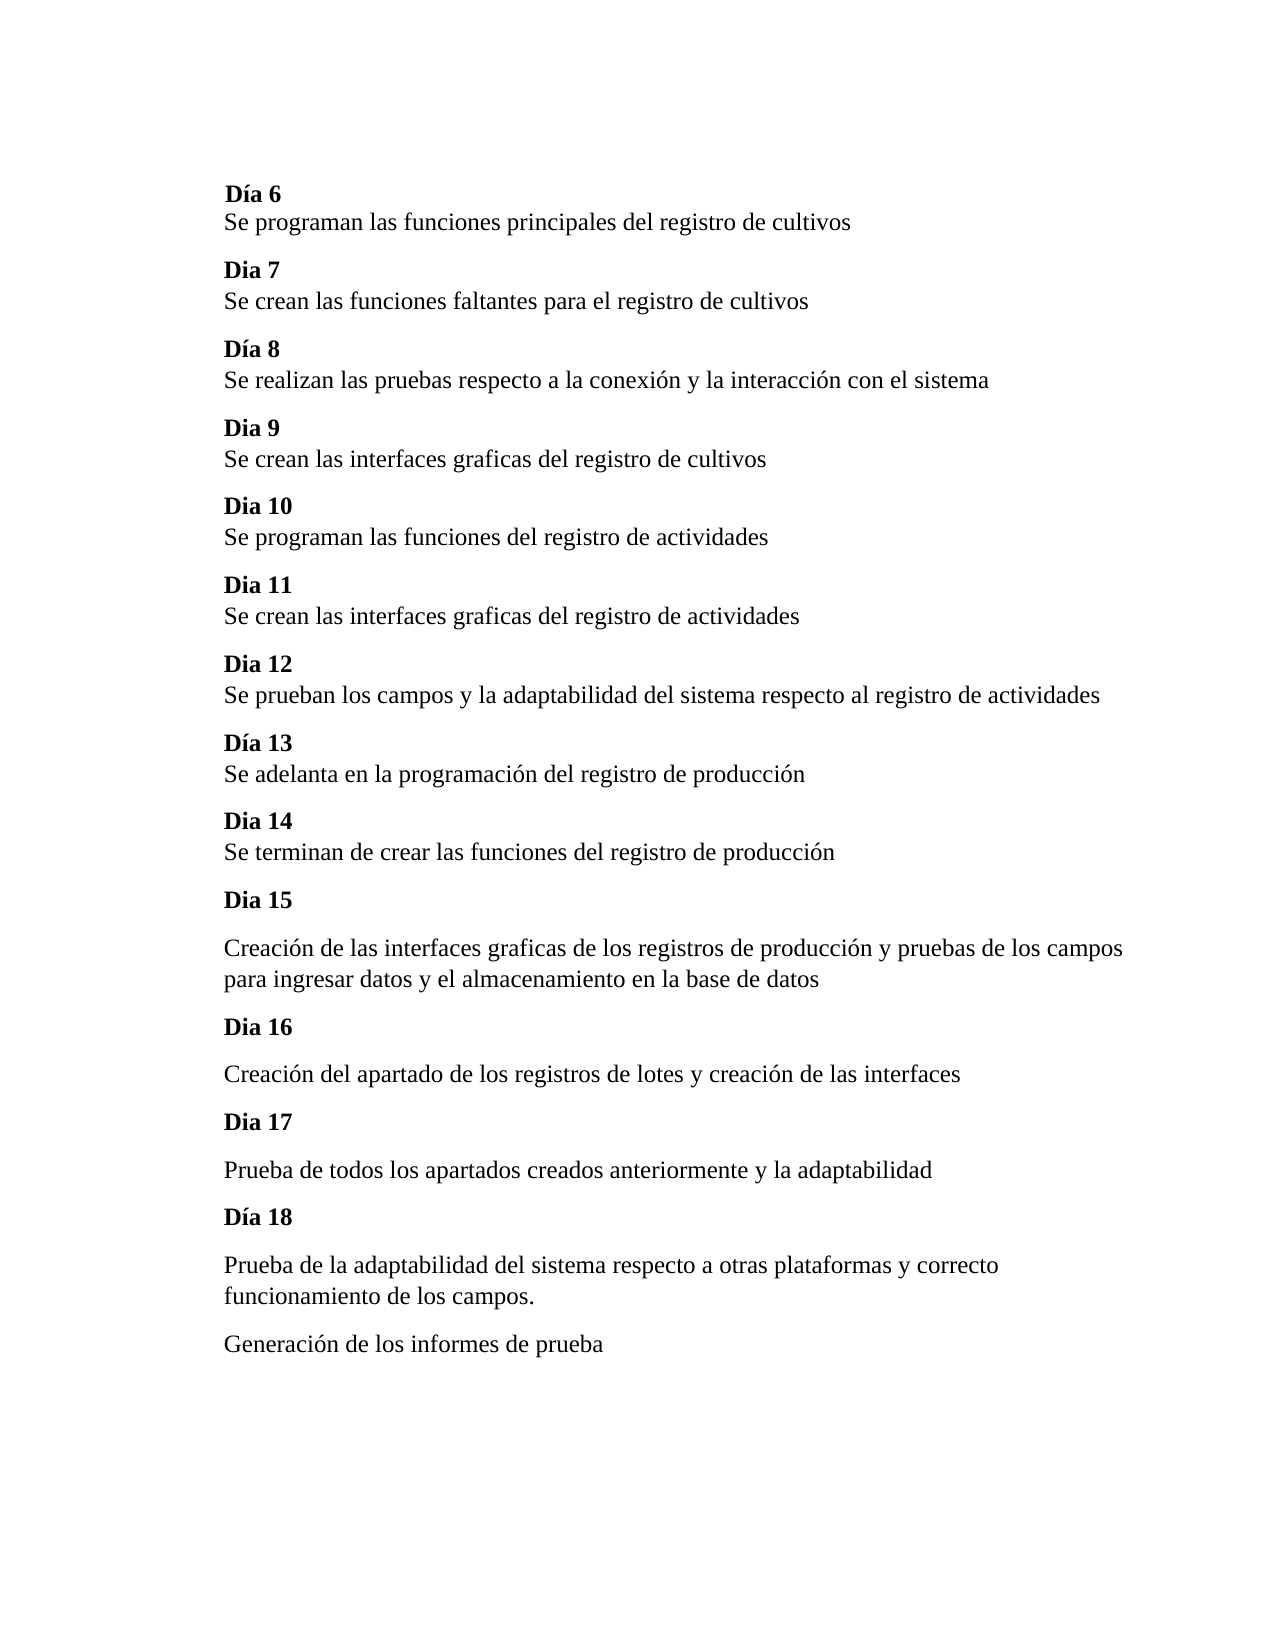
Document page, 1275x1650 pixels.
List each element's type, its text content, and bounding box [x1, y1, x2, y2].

text Creación del apartado de los registros de lotes y creación de las interfaces [224, 1059, 1125, 1088]
text Dia 12 Se prueban los campos y la adaptabilidad del sistema respecto al registro de actividades [224, 649, 1125, 709]
text Día 13 Se adelanta en la programación del registro de producción [224, 728, 1125, 787]
text Dia 7 Se crean las funciones faltantes para el registro de cultivos [224, 255, 1125, 315]
text Prueba de la adaptabilidad del sistema respecto a otras plataformas y correcto funcionamiento de los campos. [224, 1250, 1125, 1310]
text Creación de las interfaces graficas de los registros de producción y pruebas de los campos para ingresar datos y el almacenamiento en la base de datos [224, 933, 1125, 993]
text Dia 15 [224, 885, 1125, 914]
list Día 6 [225, 179, 1125, 207]
text Dia 16 [224, 1012, 1125, 1040]
text Dia 9 Se crean las interfaces graficas del registro de cultivos [224, 413, 1125, 472]
text Se programan las funciones principales del registro de cultivos [224, 207, 1125, 236]
text Dia 11 Se crean las interfaces graficas del registro de actividades [224, 570, 1125, 630]
text Día 18 [224, 1202, 1125, 1231]
text Prueba de todos los apartados creados anteriormente y la adaptabilidad [224, 1155, 1125, 1183]
text Dia 10 Se programan las funciones del registro de actividades [224, 491, 1125, 551]
text Dia 14 Se terminan de crear las funciones del registro de producción [224, 806, 1125, 866]
text Día 8 Se realizan las pruebas respecto a la conexión y la interacción con el sistema [224, 334, 1125, 394]
text Generación de los informes de prueba [224, 1329, 1125, 1358]
text Dia 17 [224, 1107, 1125, 1136]
